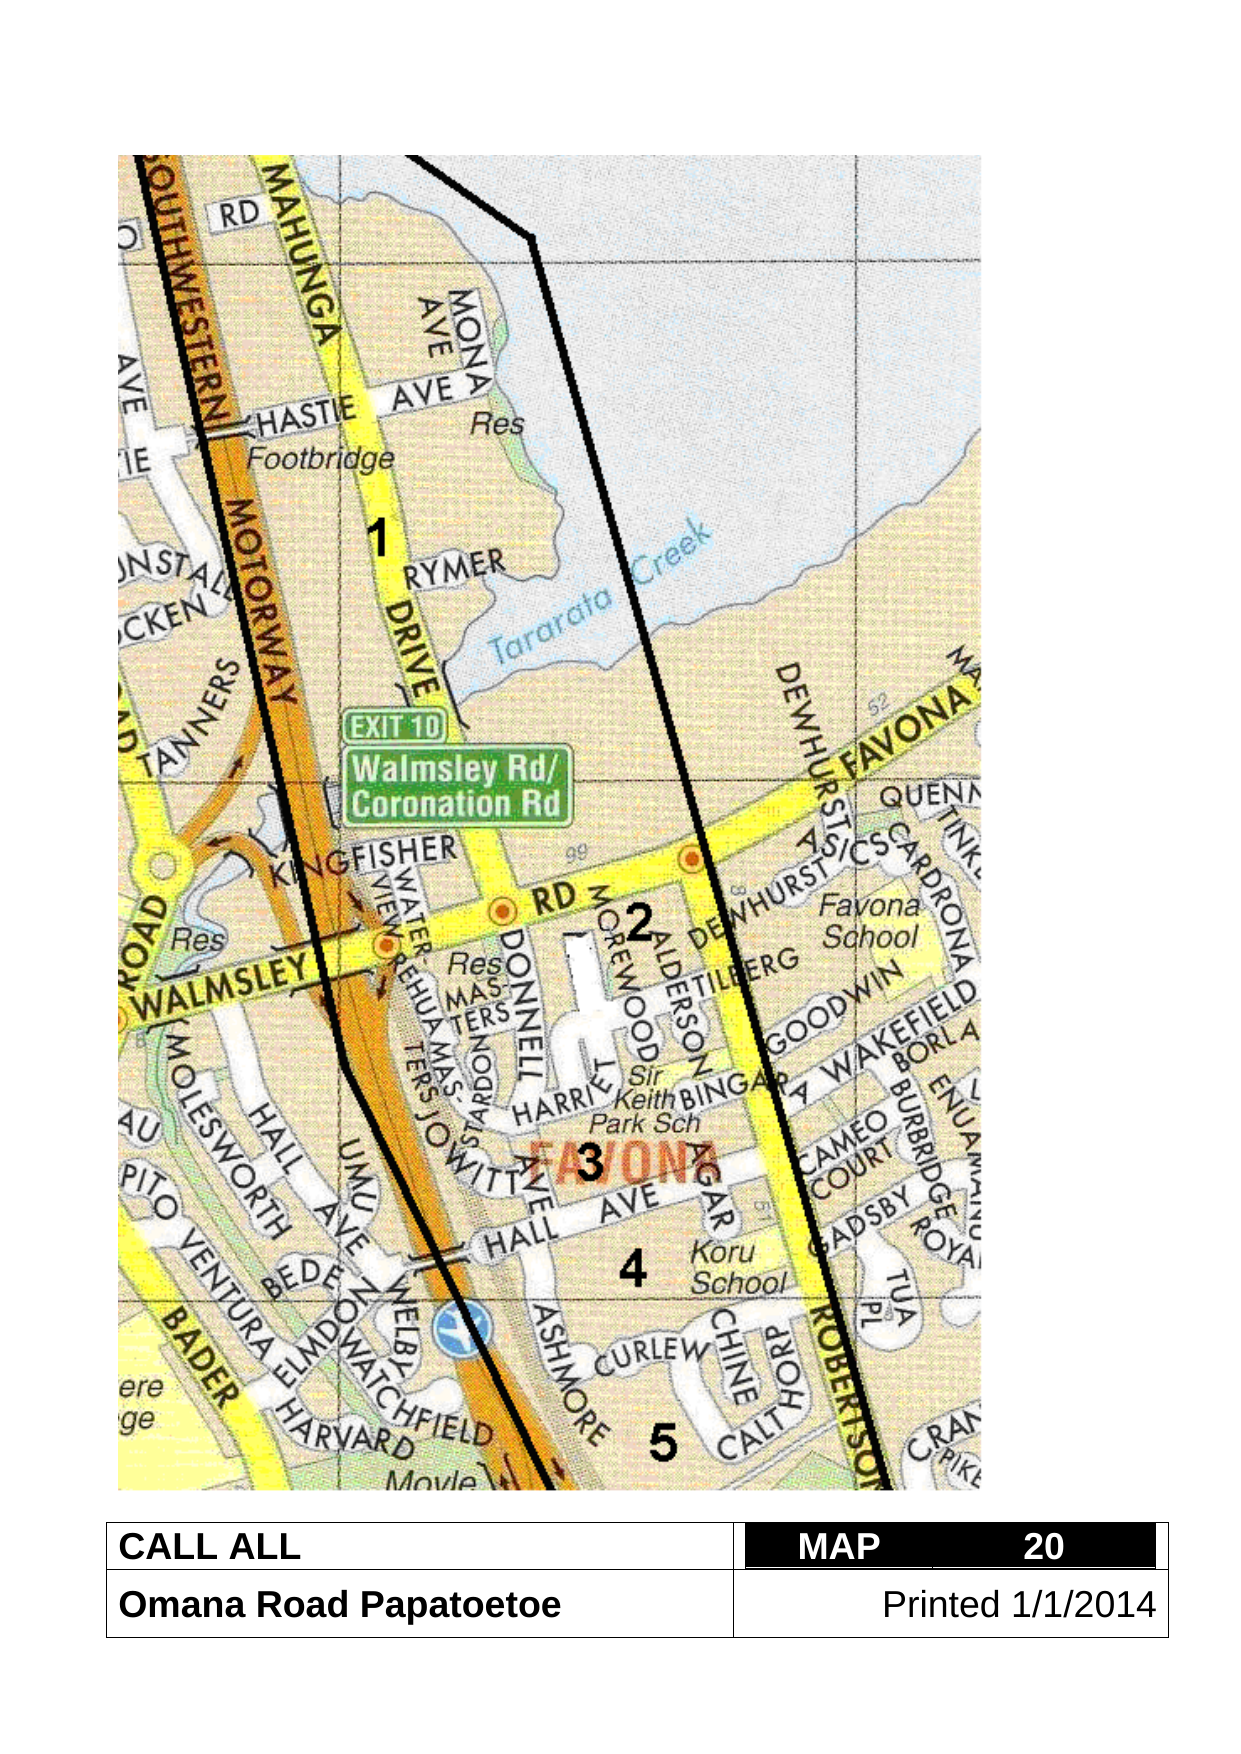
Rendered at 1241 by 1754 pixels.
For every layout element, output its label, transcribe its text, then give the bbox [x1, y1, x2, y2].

table_cell Printed 1/1/2014 [734, 1570, 1168, 1637]
table_header CALL ALL [107, 1523, 733, 1568]
table_cell Papatoetoe [107, 1570, 733, 1637]
picture [118, 155, 983, 1494]
table_header [1156, 1523, 1168, 1568]
table_header [734, 1523, 745, 1568]
